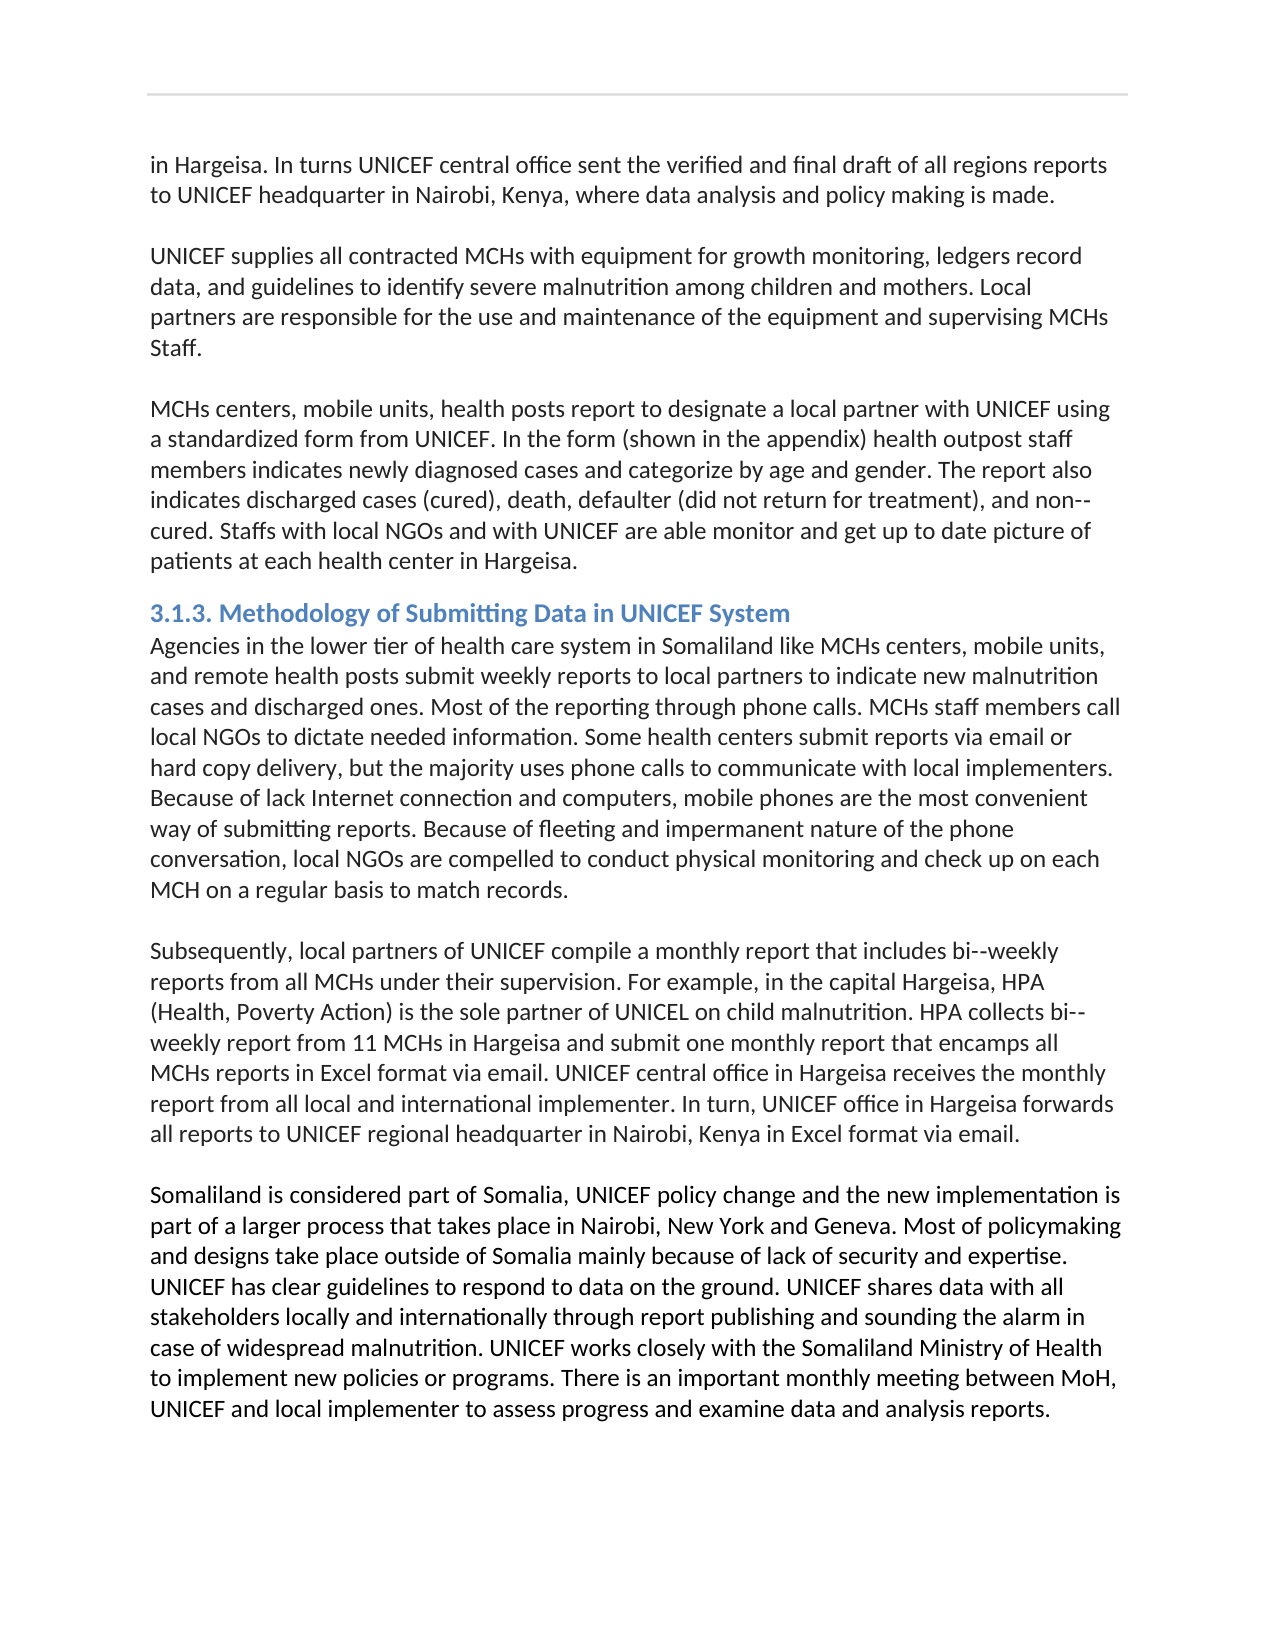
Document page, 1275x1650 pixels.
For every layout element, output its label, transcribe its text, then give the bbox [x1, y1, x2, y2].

text Subsequently, local partners of UNICEF compile a monthly report that includes bi-­‐weekly reports from all MCHs under their supervision. For example, in the capital Hargeisa, HPA (Health, Poverty Action) is the sole partner of UNICEL on child malnutrition. HPA collects bi-­‐ weekly report from 11 MCHs in Hargeisa and submit one monthly report that encamps all MCHs reports in Excel format via email. UNICEF central office in Hargeisa receives the monthly report from all local and international implementer. In turn, UNICEF office in Hargeisa forwards all reports to UNICEF regional headquarter in Nairobi, Kenya in Excel format via email. [150, 935, 1118, 1149]
text in Hargeisa. In turns UNICEF central office sent the verified and final draft of all regions reports to UNICEF headquarter in Nairobi, Kenya, where data analysis and policy making is made. [150, 149, 1112, 210]
text MCHs centers, mobile units, health posts report to designate a local partner with UNICEF using a standardized form from UNICEF. In the form (shown in the appendix) health outpost staff members indicates newly diagnosed cases and categorize by age and gender. The report also indicates discharged cases (cured), death, defaulter (did not return for treatment), and non-­‐ cured. Staffs with local NGOs and with UNICEF are able monitor and get up to date picture of patients at each health center in Hargeisa. [150, 393, 1113, 576]
text Agencies in the lower tier of health care system in Somaliland like MCHs centers, mobile units, and remote health posts submit weekly reports to local partners to indicate new malnutrition cases and discharged ones. Most of the reporting through phone calls. MCHs staff members call local NGOs to dictate needed information. Some health centers submit reports via email or hard copy delivery, but the majority uses phone calls to communicate with local implementers. Because of lack Internet connection and computers, mobile phones are the most convenient way of submitting reports. Because of fleeting and impermanent nature of the phone conversation, local NGOs are compelled to conduct physical monitoring and check up on each MCH on a regular basis to match records. [150, 630, 1122, 904]
text UNICEF has clear guidelines to respond to data on the ground. UNICEF shares data with all stakeholders locally and internationally through report publishing and sounding the alarm in case of widespread malnutrition. UNICEF works closely with the Somaliland Ministry of Health to implement new policies or programs. There is an important monthly meeting between MoH, UNICEF and local implementer to assess progress and examine data and analysis reports. [150, 1271, 1120, 1424]
text UNICEF supplies all contracted MCHs with equipment for growth monitoring, ledgers record data, and guidelines to identify severe malnutrition among children and mothers. Local partners are responsible for the use and maintenance of the equipment and supervising MCHs Staff. [150, 240, 1111, 362]
text Somaliland is considered part of Somalia, UNICEF policy change and the new implementation is part of a larger process that takes place in Nairobi, New York and Geneva. Most of policymaking and designs take place outside of Somalia mainly because of lack of security and expertise. [150, 1179, 1122, 1271]
list Methodology of Submitting Data in UNICEF System [149, 596, 1148, 629]
